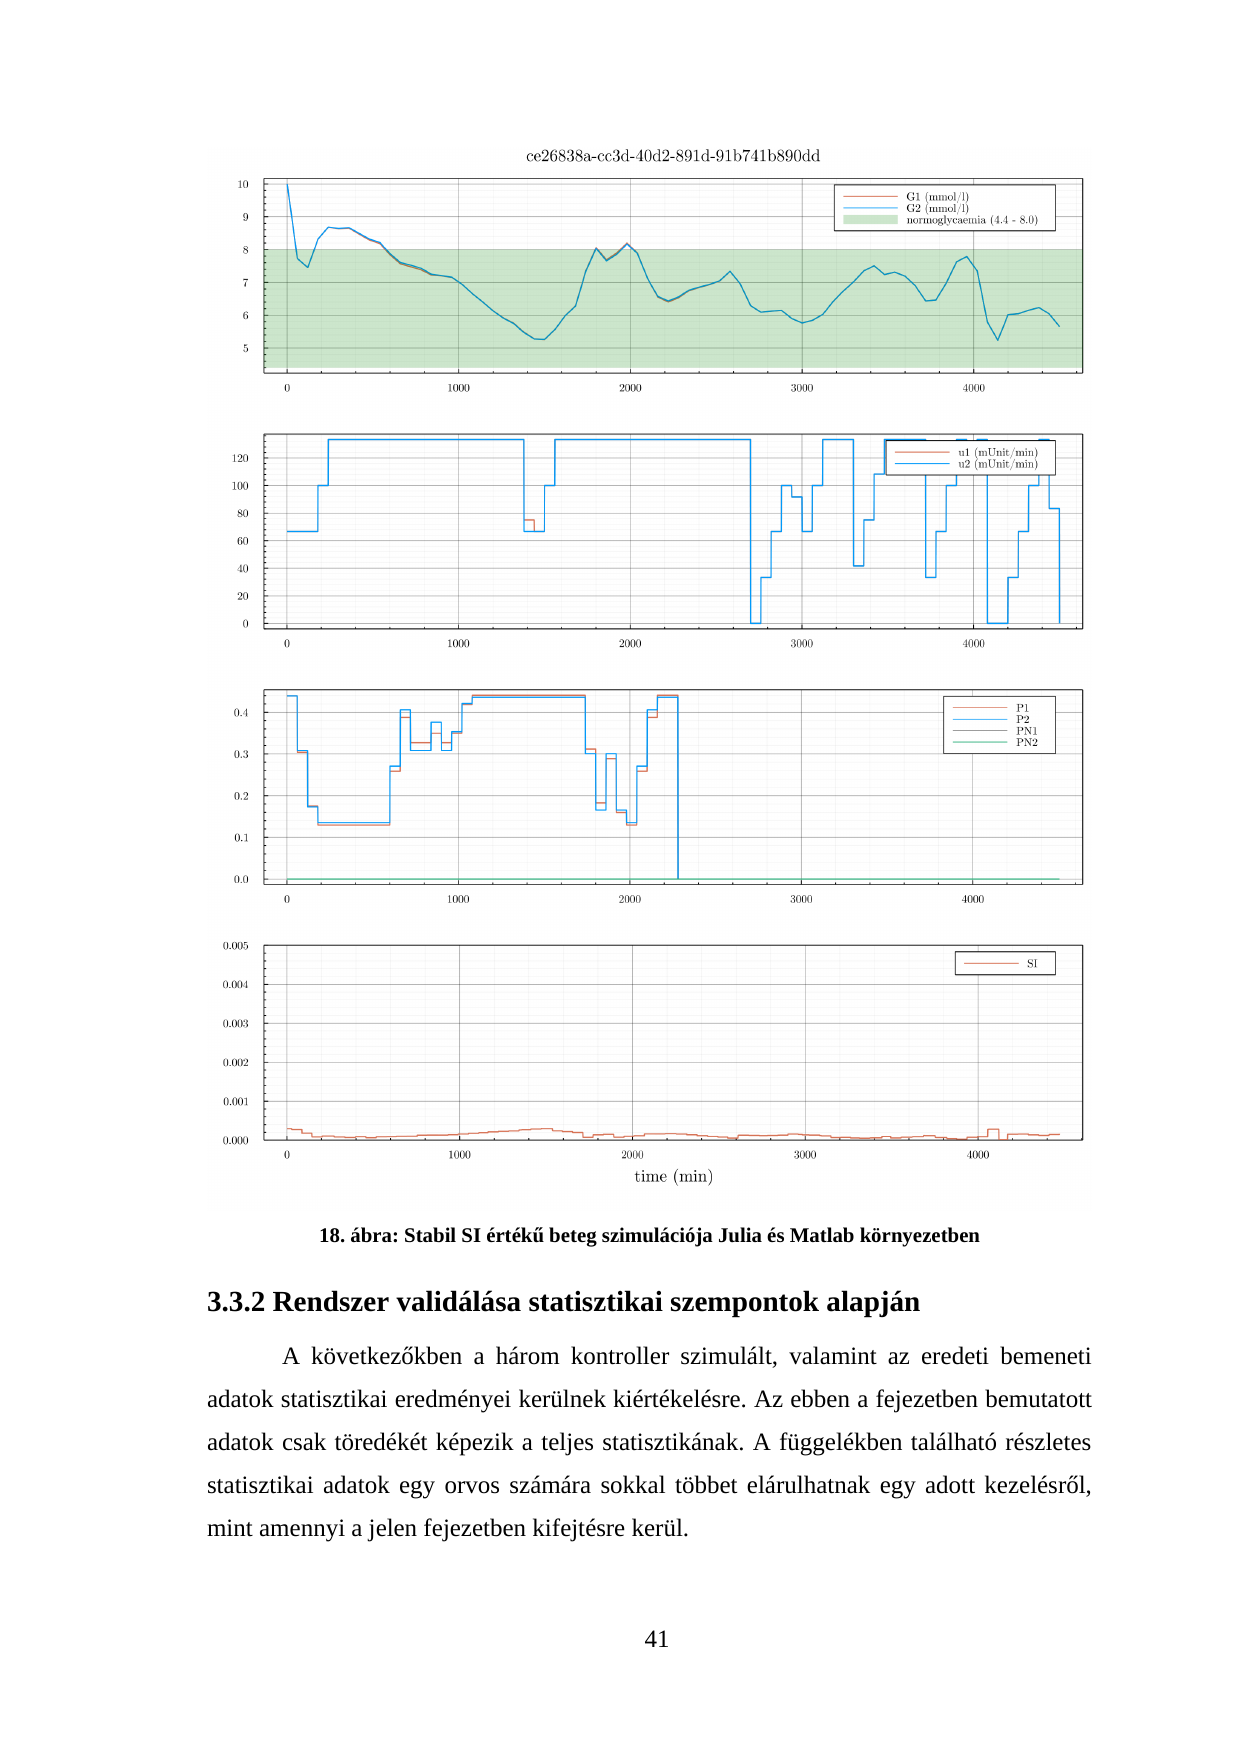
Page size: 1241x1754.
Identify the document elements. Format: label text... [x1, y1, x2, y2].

subtitle Rendszer validálása statisztikai szempontok alapján [207, 1284, 1092, 1318]
text A következőkben a három kontroller szimulált, valamint az eredeti bemeneti adatok statisztikai eredményei kerülnek kiértékelésre. Az ebben a fejezetben bemutatott adatok csak töredékét képezik a teljes statisztikának. A függelékben található részletes statisztikai adatok egy orvos számára sokkal többet elárulhatnak egy adott kezelésről, mint amennyi a jelen fejezetben kifejtésre kerül. [207, 1341, 1092, 1542]
picture [206, 147, 1093, 1211]
text 18. ábra: Stabil SI értékű beteg szimulációja Julia és Matlab környezetben [207, 1223, 1092, 1247]
